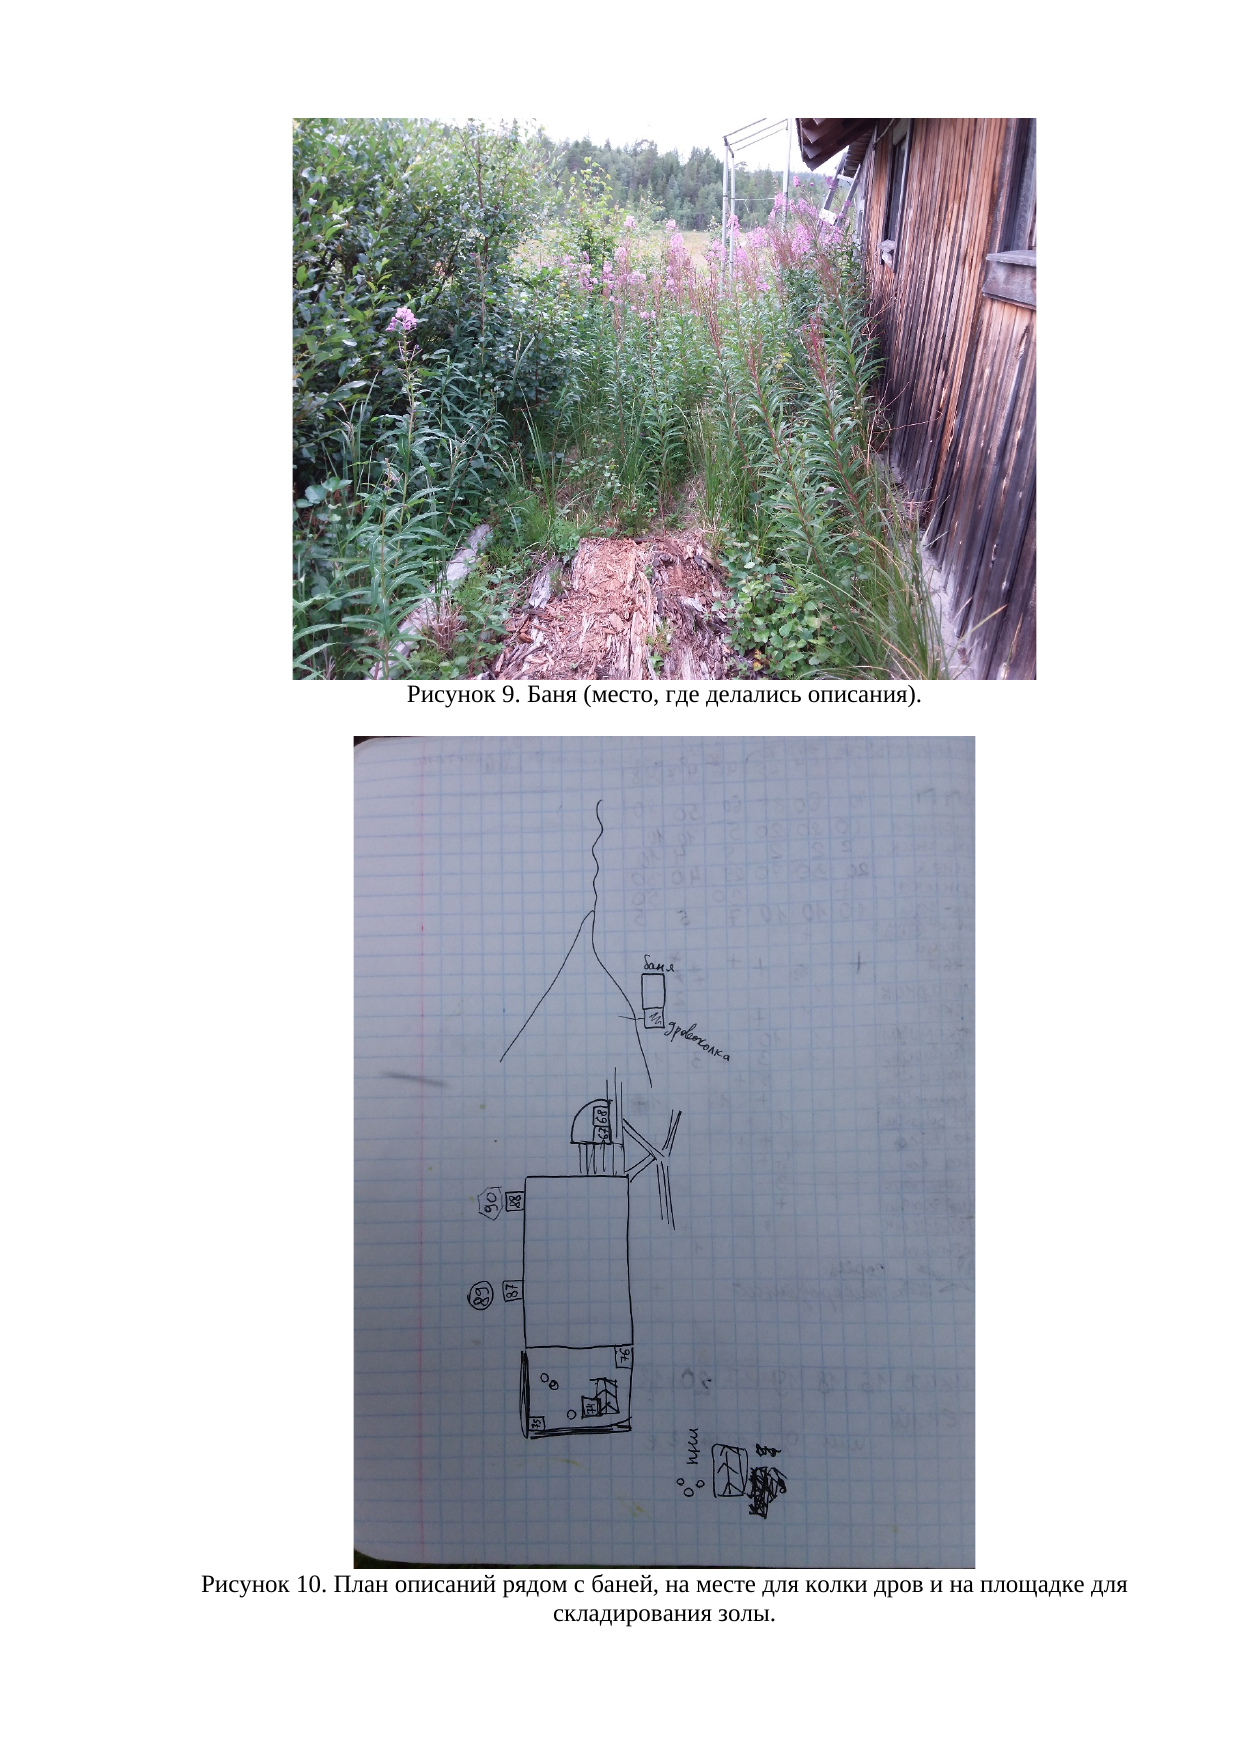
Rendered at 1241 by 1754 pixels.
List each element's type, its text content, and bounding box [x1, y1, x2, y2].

text Рисунок 9. Баня (место, где делались описания). [177, 679, 1152, 708]
text Рисунок 10. План описаний рядом с баней, на месте для колки дров и на площадке для складирования золы. [177, 1569, 1152, 1627]
picture [292, 118, 1037, 680]
picture [353, 736, 976, 1569]
